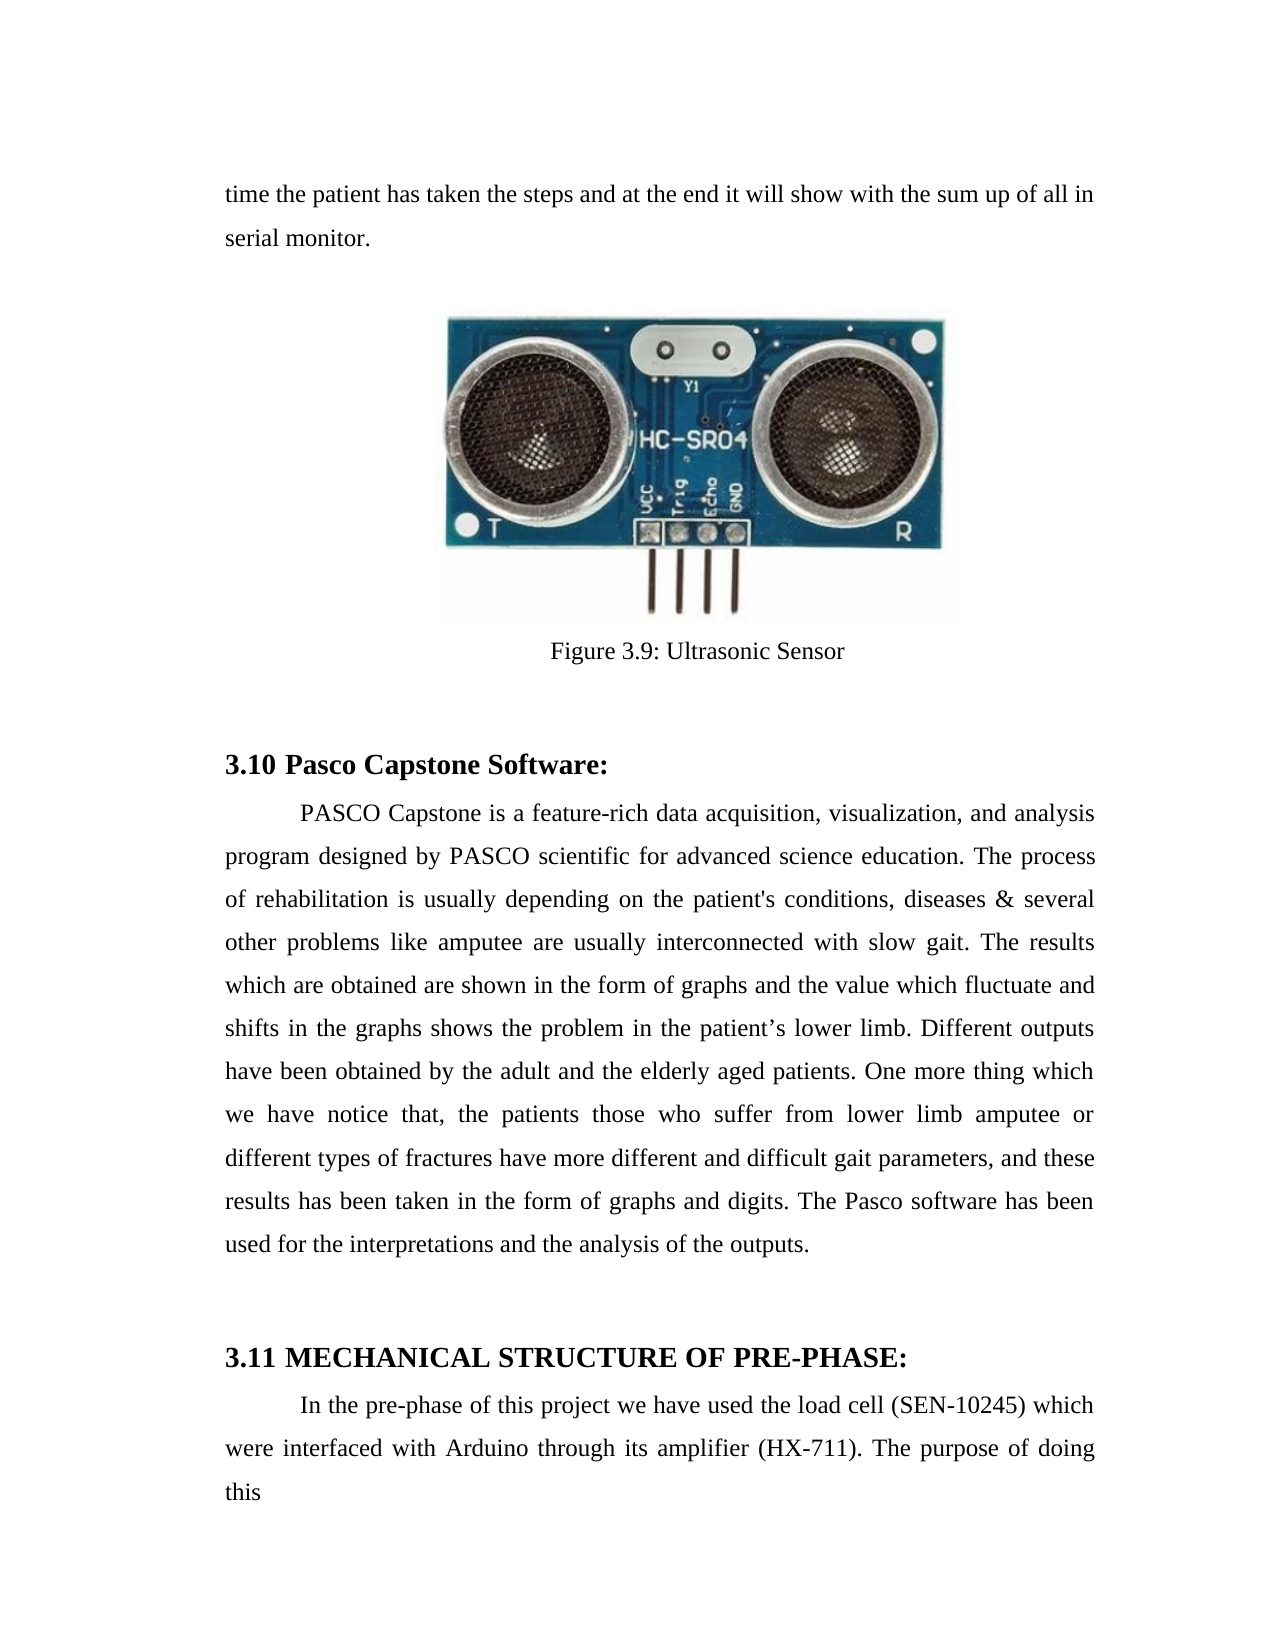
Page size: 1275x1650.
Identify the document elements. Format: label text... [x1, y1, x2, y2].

text time the patient has taken the steps and at the end it will show with the sum up of all in serial monitor. [225, 179, 1096, 251]
text In the pre-phase of this project we have used the load cell (SEN-10245) which were interfaced with Arduino through its amplifier (HX-711). The purpose of doing this [225, 1390, 1096, 1505]
text PASCO Capstone is a feature-rich data acquisition, visualization, and analysis program designed by PASCO scientific for advanced science education. The process of rehabilitation is usually depending on the patient's conditions, diseases & several other problems like amputee are usually interconnected with slow gait. The results which are obtained are shown in the form of graphs and the value which fluctuate and shifts in the graphs shows the problem in the patient’s lower limb. Different outputs have been obtained by the adult and the elderly aged patients. One more thing which we have notice that, the patients those who suffer from lower limb amputee or different types of fractures have more different and difficult gait parameters, and these results has been taken in the form of graphs and digits. The Pasco software has been used for the interpretations and the analysis of the outputs. [225, 798, 1096, 1258]
subtitle Pasco Capstone Software: [225, 747, 1181, 781]
subtitle MECHANICAL STRUCTURE OF PRE-PHASE: [225, 1340, 1181, 1374]
picture [435, 309, 959, 626]
